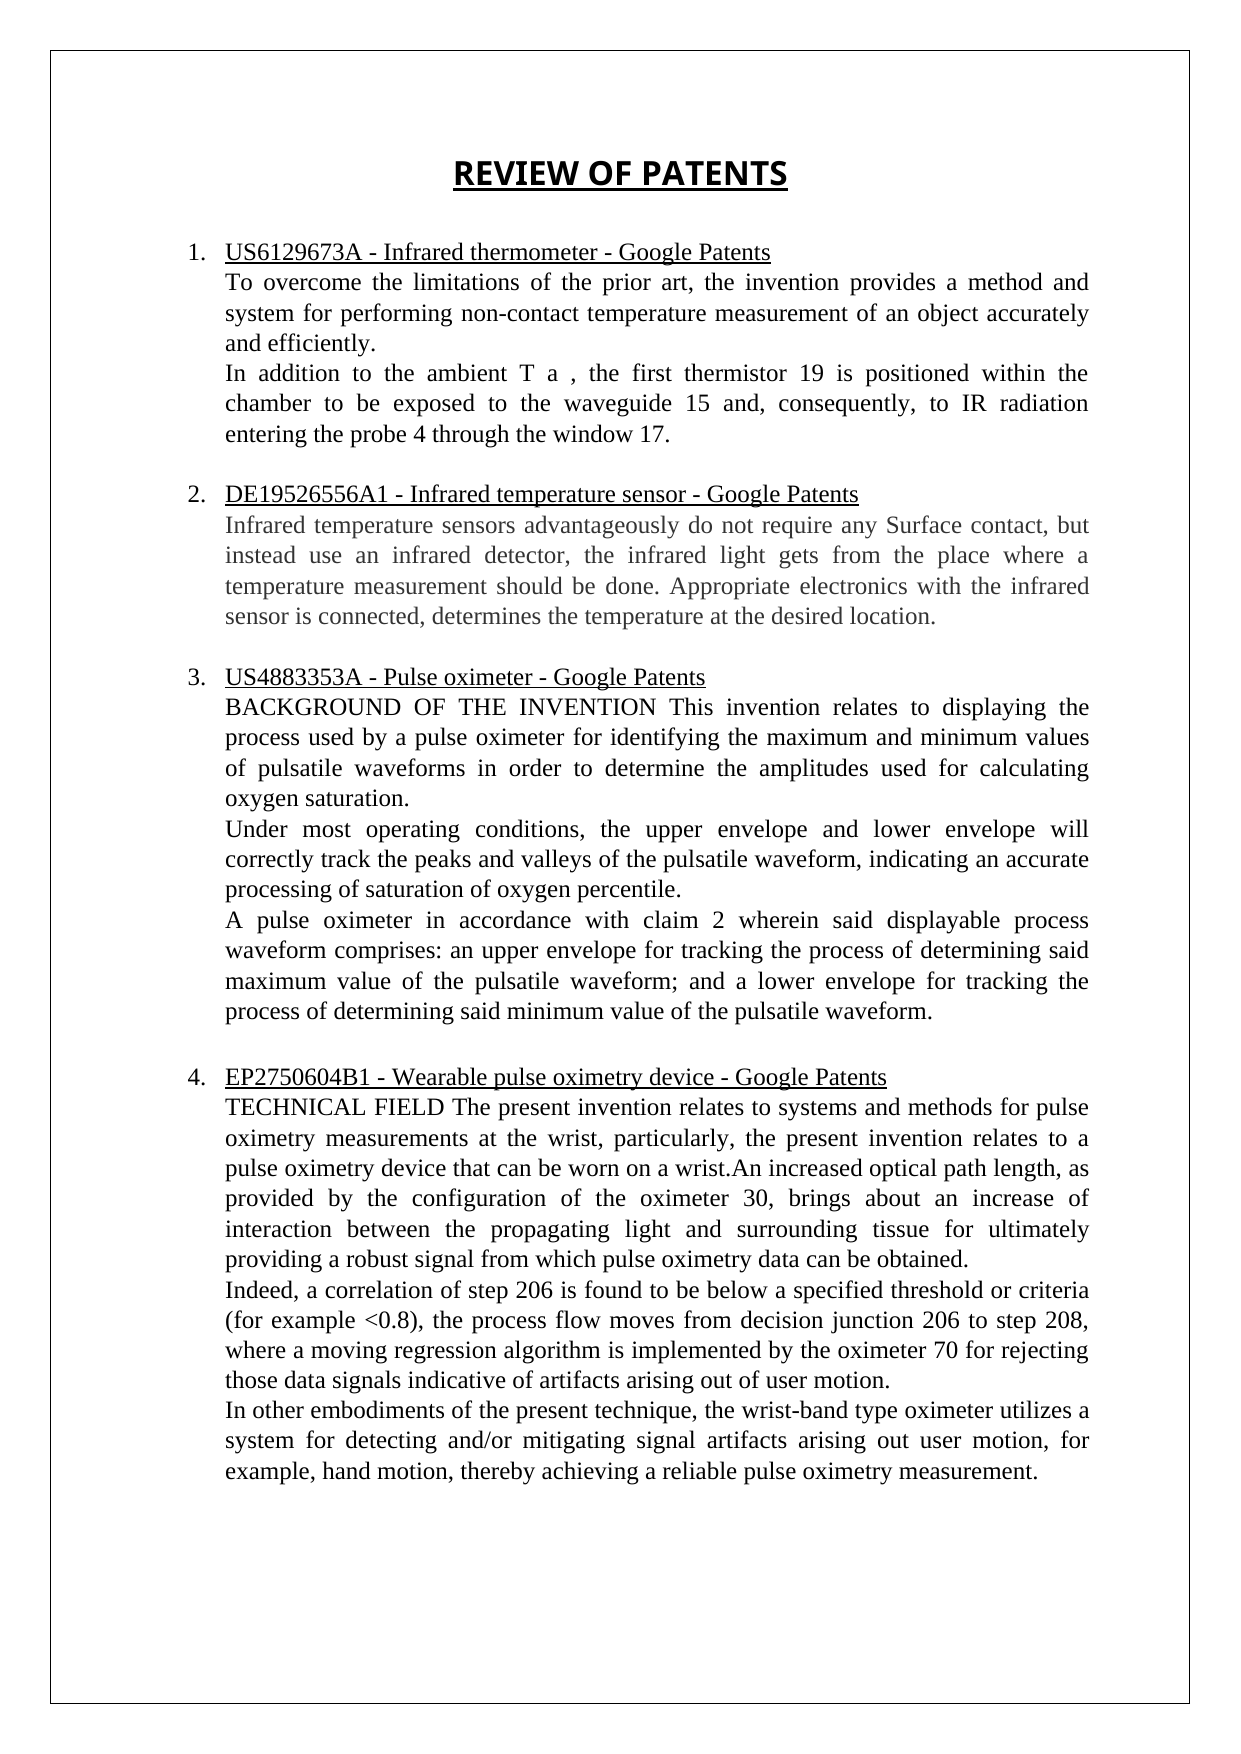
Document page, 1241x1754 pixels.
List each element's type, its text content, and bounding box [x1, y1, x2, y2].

list In addition to the ambient T a , the first thermistor 19 is positioned within the chamber to be exposed to the waveguide 15 and, consequently, to IR radiation entering the probe 4 through the window 17. [225, 358, 1090, 447]
list DE19526556A1 - Infrared temperature sensor - Google Patents [187, 479, 1090, 508]
list Infrared temperature sensors advantageously do not require any Surface contact, but instead use an infrared detector, the infrared light gets from the place where a temperature measurement should be done. Appropriate electronics with the infrared sensor is connected, determines the temperature at the desired location. [225, 599, 1090, 630]
list TECHNICAL FIELD The present invention relates to systems and methods for pulse oximetry measurements at the wrist, particularly, the present invention relates to a pulse oximetry device that can be worn on a wrist.An increased optical path length, as provided by the configuration of the oximeter 30, brings about an increase of interaction between the propagating light and surrounding tissue for ultimately providing a robust signal from which pulse oximetry data can be obtained. [225, 1092, 1090, 1273]
list US6129673A - Infrared thermometer - Google Patents [187, 237, 1090, 266]
list Under most operating conditions, the upper envelope and lower envelope will correctly track the peaks and valleys of the pulsatile waveform, indicating an accurate processing of saturation of oxygen percentile. [225, 814, 1090, 903]
list A pulse oximeter in accordance with claim 2 wherein said displayable process waveform comprises: an upper envelope for tracking the process of determining said maximum value of the pulsatile waveform; and a lower envelope for tracking the process of determining said minimum value of the pulsatile waveform. [225, 905, 1090, 1025]
list US4883353A - Pulse oximeter - Google Patents [187, 662, 1090, 691]
list In other embodiments of the present technique, the wrist-band type oximeter utilizes a system for detecting and/or mitigating signal artifacts arising out user motion, for example, hand motion, thereby achieving a reliable pulse oximetry measurement. [225, 1395, 1090, 1485]
list EP2750604B1 - Wearable pulse oximetry device - Google Patents [187, 1062, 1090, 1091]
text REVIEW OF PATENTS [150, 150, 1090, 195]
list Indeed, a correlation of step 206 is found to be below a specified threshold or criteria (for example <0.8), the process flow moves from decision junction 206 to step 208, where a moving regression algorithm is implemented by the oximeter 70 for rejecting those data signals indicative of artifacts arising out of user motion. [225, 1275, 1090, 1394]
list BACKGROUND OF THE INVENTION This invention relates to displaying the process used by a pulse oximeter for identifying the maximum and minimum values of pulsatile waveforms in order to determine the amplitudes used for calculating oxygen saturation. [225, 692, 1090, 812]
list To overcome the limitations of the prior art, the invention provides a method and system for performing non-contact temperature measurement of an object accurately and efficiently. [225, 267, 1090, 356]
